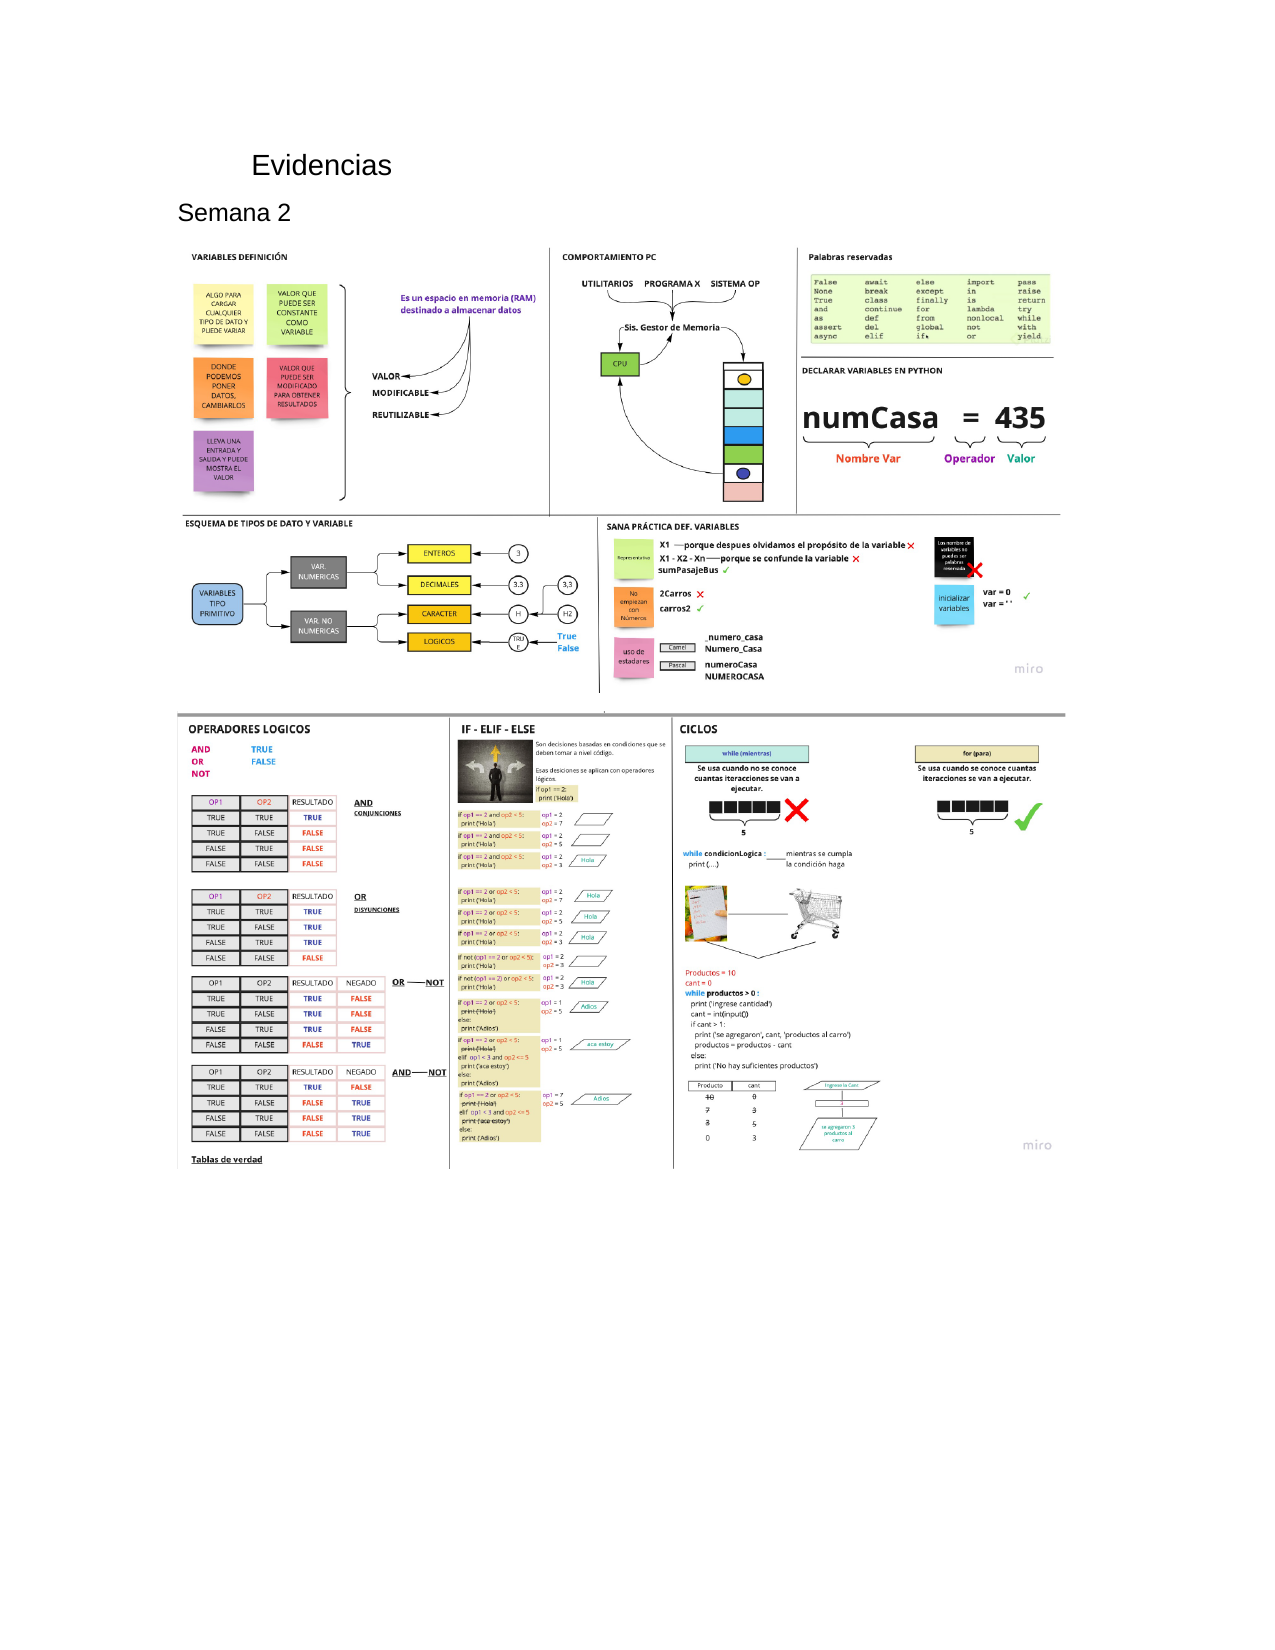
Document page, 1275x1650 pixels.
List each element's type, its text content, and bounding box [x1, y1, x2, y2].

picture [177, 711, 1066, 1169]
subtitle Evidencias [251, 148, 1098, 181]
text Semana 2 [177, 198, 1098, 227]
picture [177, 245, 1061, 693]
